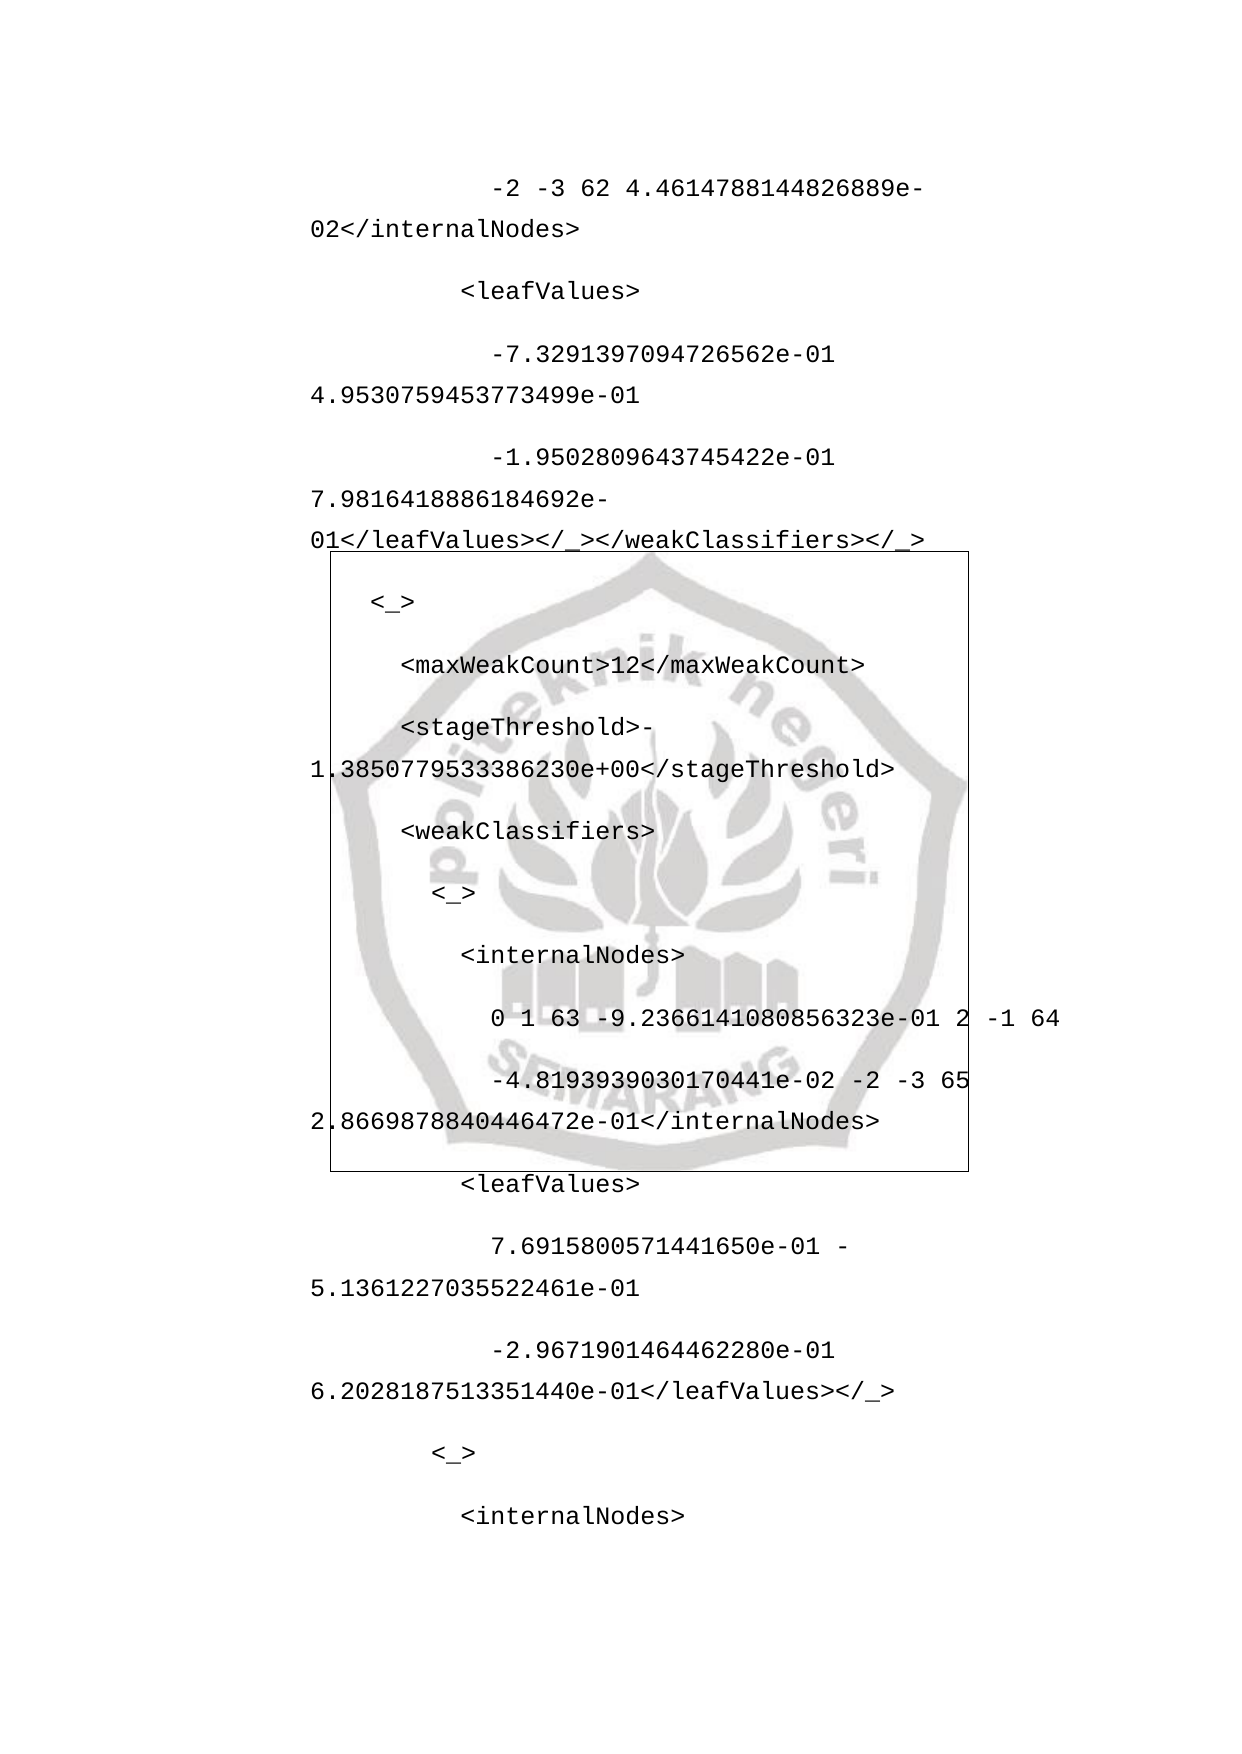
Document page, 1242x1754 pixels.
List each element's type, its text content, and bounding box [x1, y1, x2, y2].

picture [331, 1137, 968, 1171]
text 2.8669878840446472e-01</internalNodes> [310, 1109, 1073, 1137]
text <_> [426, 1441, 481, 1469]
text 5.1361227035522461e-01 [310, 1275, 1073, 1303]
text <internalNodes> [460, 943, 1073, 971]
text <stageThreshold>- [400, 715, 1073, 743]
text -4.8193939030170441e-02 -2 -3 65 [490, 1067, 1073, 1096]
text 7.9816418886184692e- [310, 486, 1073, 514]
text <_> [370, 590, 1073, 618]
text <internalNodes> [460, 1503, 1073, 1532]
text 0 1 63 -9.2366141080856323e-01 2 -1 64 [490, 1005, 1073, 1034]
text <maxWeakCount>12</maxWeakCount> [400, 652, 1073, 681]
text 01</leafValues></_></weakClassifiers></_> [310, 528, 1073, 556]
text <leafValues> [460, 279, 1073, 307]
picture [331, 784, 968, 1109]
text 7.6915800571441650e-01 - [490, 1234, 1073, 1262]
text -1.9502809643745422e-01 [490, 445, 1073, 473]
text -7.3291397094726562e-01 [490, 341, 1073, 369]
text <weakClassifiers> [400, 818, 1073, 847]
text -2 -3 62 4.4614788144826889e- [490, 175, 1073, 204]
text 1.3850779533386230e+00</stageThreshold> [310, 756, 1073, 784]
text 4.9530759453773499e-01 [310, 383, 1073, 411]
text 6.2028187513351440e-01</leafValues></_> [310, 1379, 1073, 1407]
text <leafValues> [460, 1171, 1073, 1199]
text -2.9671901464462280e-01 [490, 1337, 1073, 1366]
text <_> [426, 881, 481, 909]
picture [331, 556, 968, 756]
text 02</internalNodes> [310, 217, 1073, 245]
